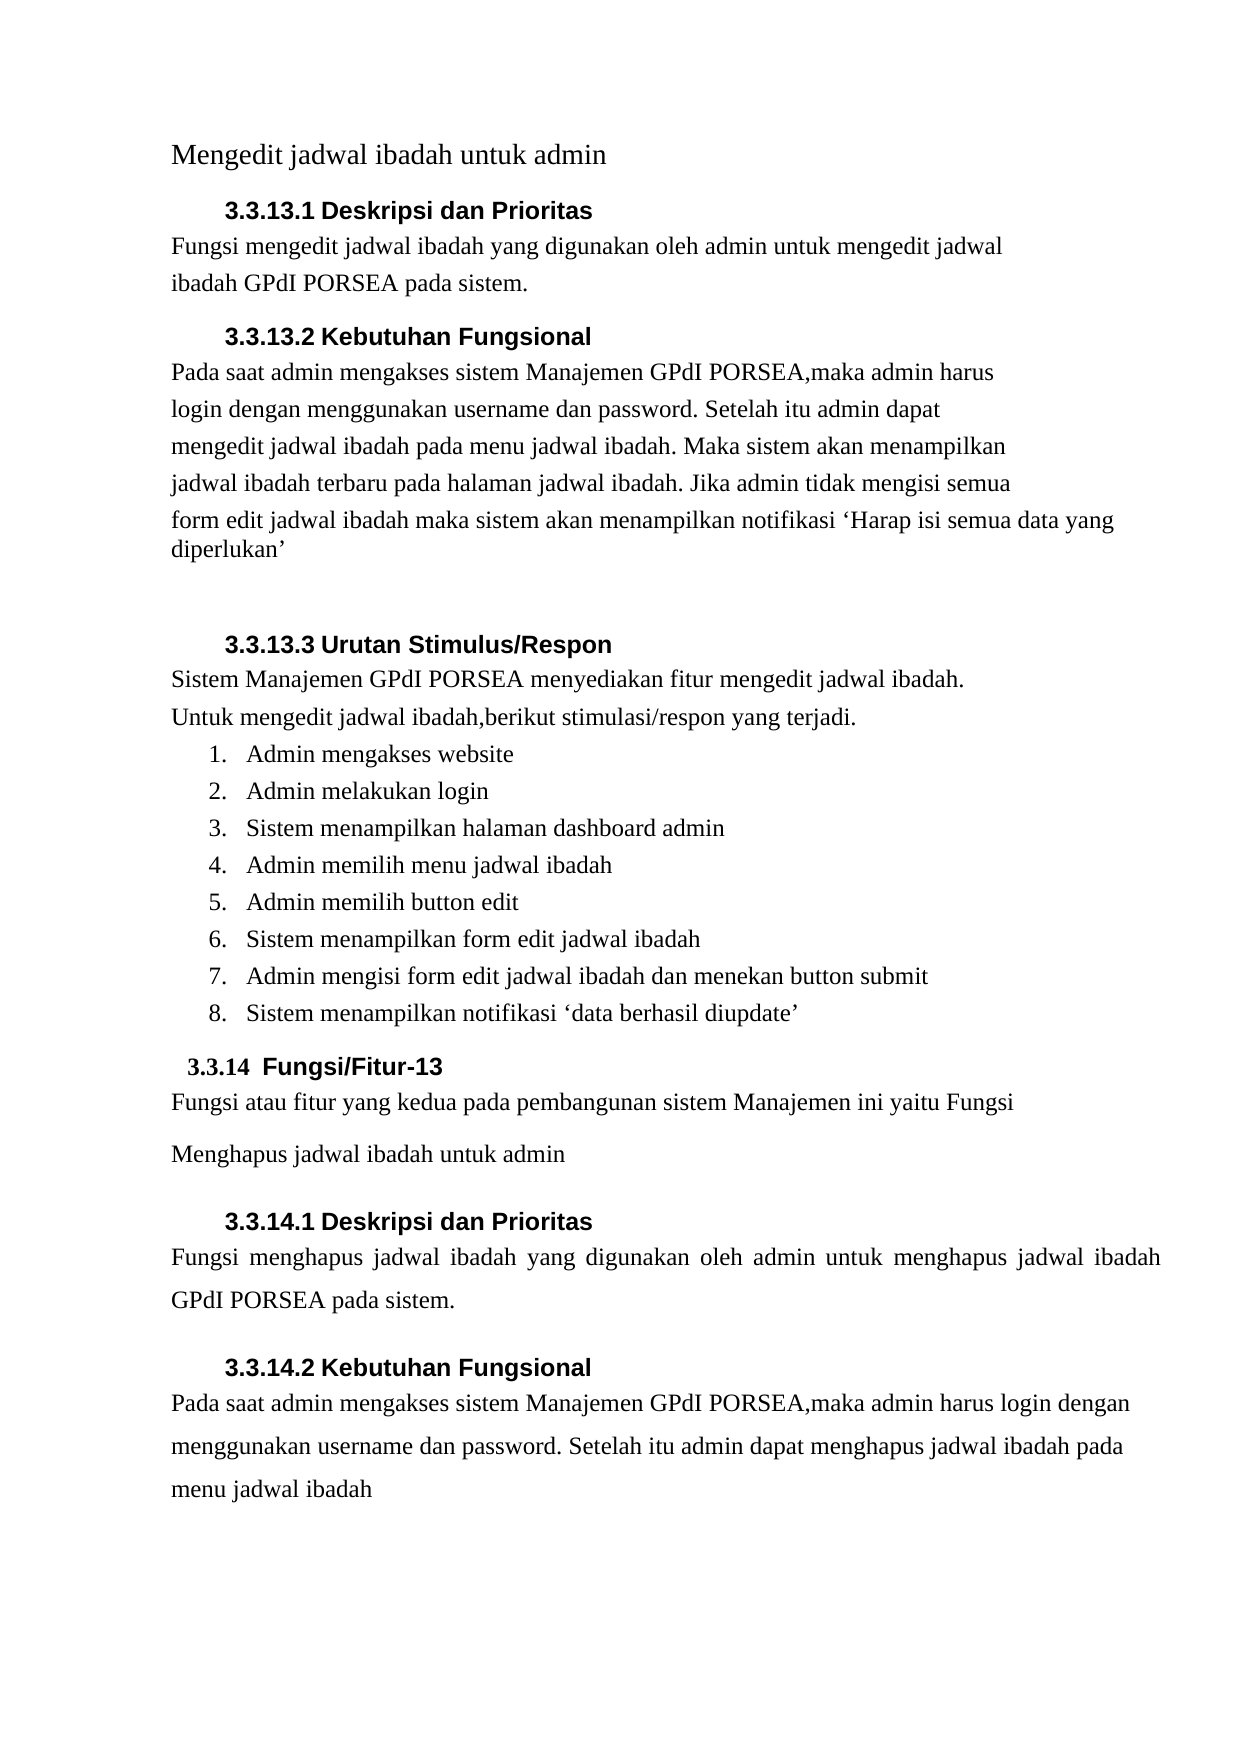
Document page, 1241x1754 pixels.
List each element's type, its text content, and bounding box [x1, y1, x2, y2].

subtitle Deskripsi dan Prioritas [224, 1207, 1161, 1236]
text login dengan menggunakan username dan password. Setelah itu admin dapat [171, 394, 1161, 423]
subtitle Kebutuhan Fungsional [224, 1353, 1161, 1382]
text ibadah GPdI PORSEA pada sistem. [171, 268, 1161, 297]
list Sistem menampilkan form edit jadwal ibadah [208, 924, 1161, 953]
text mengedit jadwal ibadah pada menu jadwal ibadah. Maka sistem akan menampilkan [171, 431, 1161, 460]
text Pada saat admin mengakses sistem Manajemen GPdI PORSEA,maka admin harus login dengan menggunakan username dan password. Setelah itu admin dapat menghapus jadwal ibadah pada menu jadwal ibadah [171, 1388, 1161, 1503]
text Pada saat admin mengakses sistem Manajemen GPdI PORSEA,maka admin harus [171, 357, 1161, 386]
text jadwal ibadah terbaru pada halaman jadwal ibadah. Jika admin tidak mengisi semua [171, 468, 1161, 497]
text Fungsi atau fitur yang kedua pada pembangunan sistem Manajemen ini yaitu Fungsi [171, 1087, 1161, 1116]
text Menghapus jadwal ibadah untuk admin [171, 1139, 1161, 1167]
text Fungsi menghapus jadwal ibadah yang digunakan oleh admin untuk menghapus jadwal ibadah GPdI PORSEA pada sistem. [171, 1242, 1161, 1314]
list Admin mengakses website [208, 739, 1161, 767]
subtitle Urutan Stimulus/Respon [224, 629, 1161, 658]
text Fungsi mengedit jadwal ibadah yang digunakan oleh admin untuk mengedit jadwal [171, 231, 1161, 260]
text Untuk mengedit jadwal ibadah,berikut stimulasi/respon yang terjadi. [171, 702, 1161, 730]
text Mengedit jadwal ibadah untuk admin [171, 137, 1161, 171]
list Admin memilih menu jadwal ibadah [208, 850, 1161, 879]
list Admin melakukan login [208, 776, 1161, 804]
text form edit jadwal ibadah maka sistem akan menampilkan notifikasi ‘Harap isi semua data yang diperlukan’ [171, 505, 1161, 563]
subtitle Deskripsi dan Prioritas [224, 196, 1161, 225]
list Sistem menampilkan notifikasi ‘data berhasil diupdate’ [208, 998, 1161, 1027]
list Admin memilih button edit [208, 887, 1161, 916]
subtitle Kebutuhan Fungsional [224, 322, 1161, 351]
text Sistem Manajemen GPdI PORSEA menyediakan fitur mengedit jadwal ibadah. [171, 664, 1161, 693]
list Admin mengisi form edit jadwal ibadah dan menekan button submit [208, 961, 1161, 990]
list Sistem menampilkan halaman dashboard admin [208, 813, 1161, 842]
subtitle Fungsi/Fitur-13 [187, 1052, 1161, 1081]
